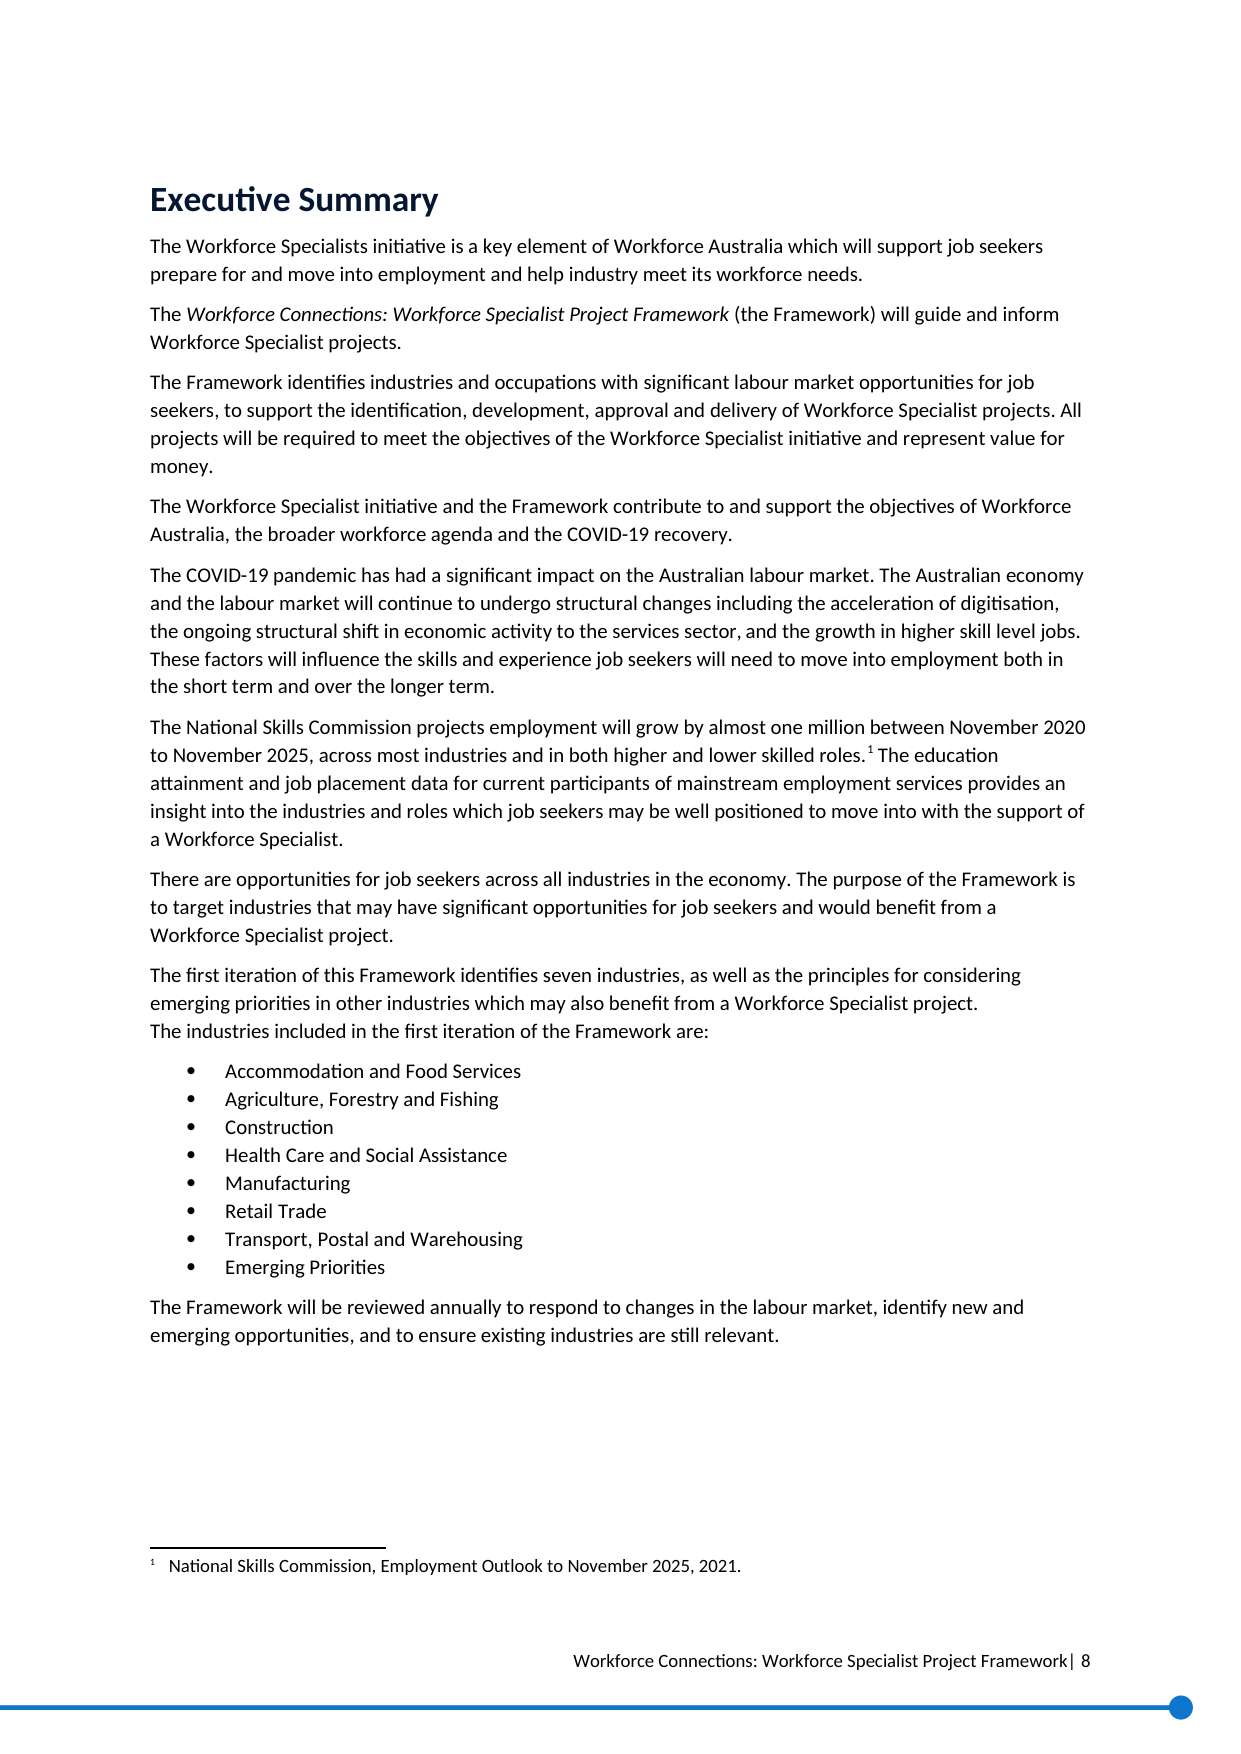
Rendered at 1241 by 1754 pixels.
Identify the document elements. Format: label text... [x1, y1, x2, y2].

text The Framework will be reviewed annually to respond to changes in the labour market, identify new and emerging opportunities, and to ensure existing industries are still relevant. [150, 1294, 1090, 1348]
subtitle Executive Summary [150, 177, 1090, 220]
text The Workforce Specialists initiative is a key element of Workforce Australia which will support job seekers prepare for and move into employment and help industry meet its workforce needs. [150, 233, 1090, 286]
picture [0, 1683, 1241, 1754]
list Accommodation and Food Services [187, 1059, 1090, 1084]
text There are opportunities for job seekers across all industries in the economy. The purpose of the Framework is to target industries that may have significant opportunities for job seekers and would benefit from a Workforce Specialist project. [150, 866, 1090, 947]
text The Framework identifies industries and occupations with significant labour market opportunities for job seekers, to support the identification, development, approval and delivery of Workforce Specialist projects. All projects will be required to meet the objectives of the Workforce Specialist initiative and represent value for money. [150, 369, 1090, 479]
list Emerging Priorities [187, 1254, 1090, 1279]
list Agriculture, Forestry and Fishing [187, 1087, 1090, 1112]
text The Workforce Connections: Workforce Specialist Project Framework (the Framework) will guide and inform Workforce Specialist projects. [150, 301, 1090, 354]
text The first iteration of this Framework identifies seven industries, as well as the principles for considering emerging priorities in other industries which may also benefit from a Workforce Specialist project. The industries included in the first iteration of the Framework are: [150, 962, 1090, 1044]
text The Workforce Specialist initiative and the Framework contribute to and support the objectives of Workforce Australia, the broader workforce agenda and the COVID-19 recovery. [150, 494, 1090, 547]
list Health Care and Social Assistance [187, 1142, 1090, 1168]
list Manufacturing [187, 1170, 1090, 1196]
list Transport, Postal and Warehousing [187, 1226, 1090, 1252]
text The COVID-19 pandemic has had a significant impact on the Australian labour market. The Australian economy and the labour market will continue to undergo structural changes including the acceleration of digitisation, the ongoing structural shift in economic activity to the services sector, and the growth in higher skill level jobs. These factors will influence the skills and experience job seekers will need to move into employment both in the short term and over the longer term. [150, 562, 1090, 699]
list Retail Trade [187, 1198, 1090, 1224]
list Construction [187, 1114, 1090, 1140]
text The National Skills Commission projects employment will grow by almost one million between November 2020 to November 2025, across most industries and in both higher and lower skilled roles. The education attainment and job placement data for current participants of mainstream employment services provides an insight into the industries and roles which job seekers may be well positioned to move into with the support of a Workforce Specialist. [150, 714, 1090, 851]
